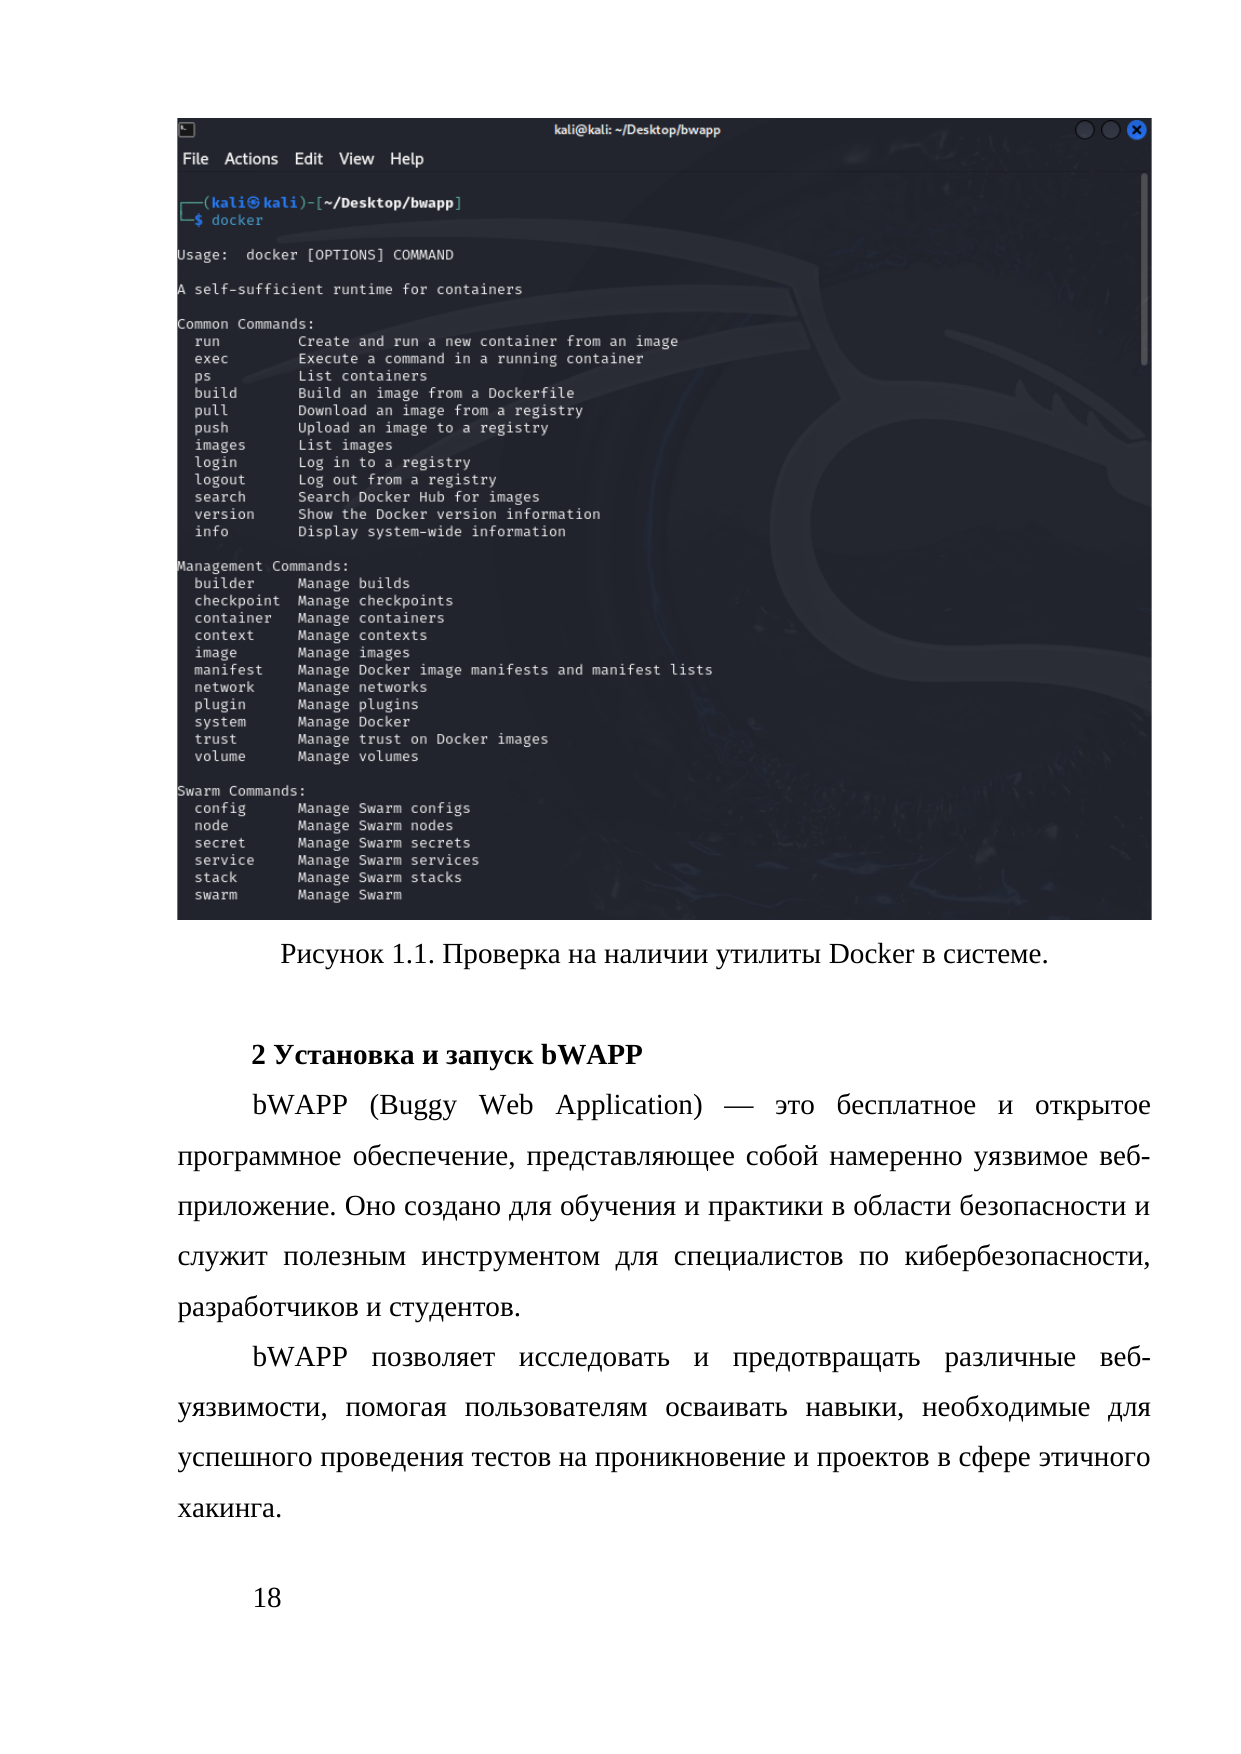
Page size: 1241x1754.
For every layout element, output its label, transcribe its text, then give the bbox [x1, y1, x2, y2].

text bWAPP (Buggy Web Application) — это бесплатное и открытое программное обеспечение, представляющее собой намеренно уязвимое веб-приложение. Оно создано для обучения и практики в области безопасности и служит полезным инструментом для специалистов по кибербезопасности, разработчиков и студентов. [177, 1087, 1152, 1322]
subtitle 2 Установка и запуск bWAPP [177, 1037, 1152, 1071]
text Рисунок 1.1. Проверка на наличии утилиты Docker в системе. [177, 936, 1152, 970]
picture [177, 118, 1152, 920]
text bWAPP позволяет исследовать и предотвращать различные веб-уязвимости, помогая пользователям осваивать навыки, необходимые для успешного проведения тестов на проникновение и проектов в сфере этичного хакинга. [177, 1339, 1152, 1523]
